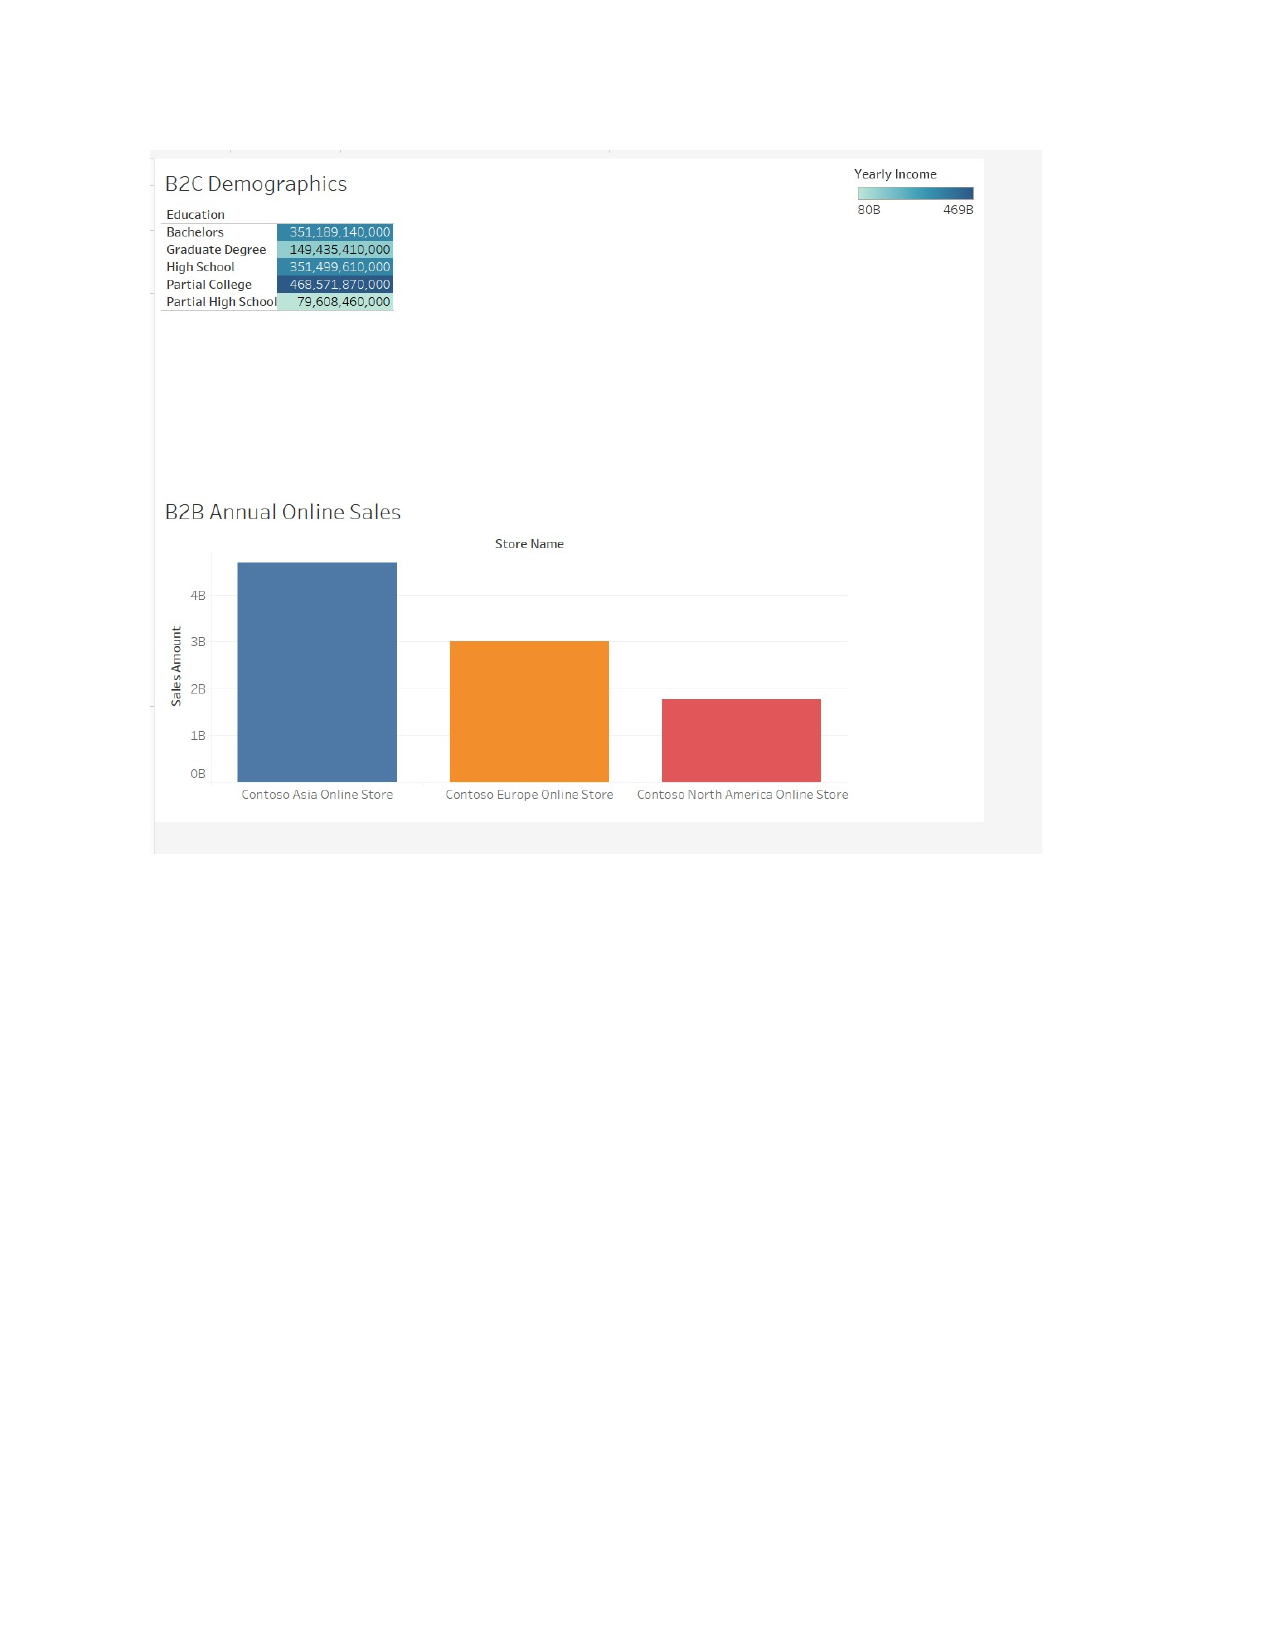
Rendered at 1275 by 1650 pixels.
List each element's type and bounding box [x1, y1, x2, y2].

picture [150, 150, 1043, 854]
